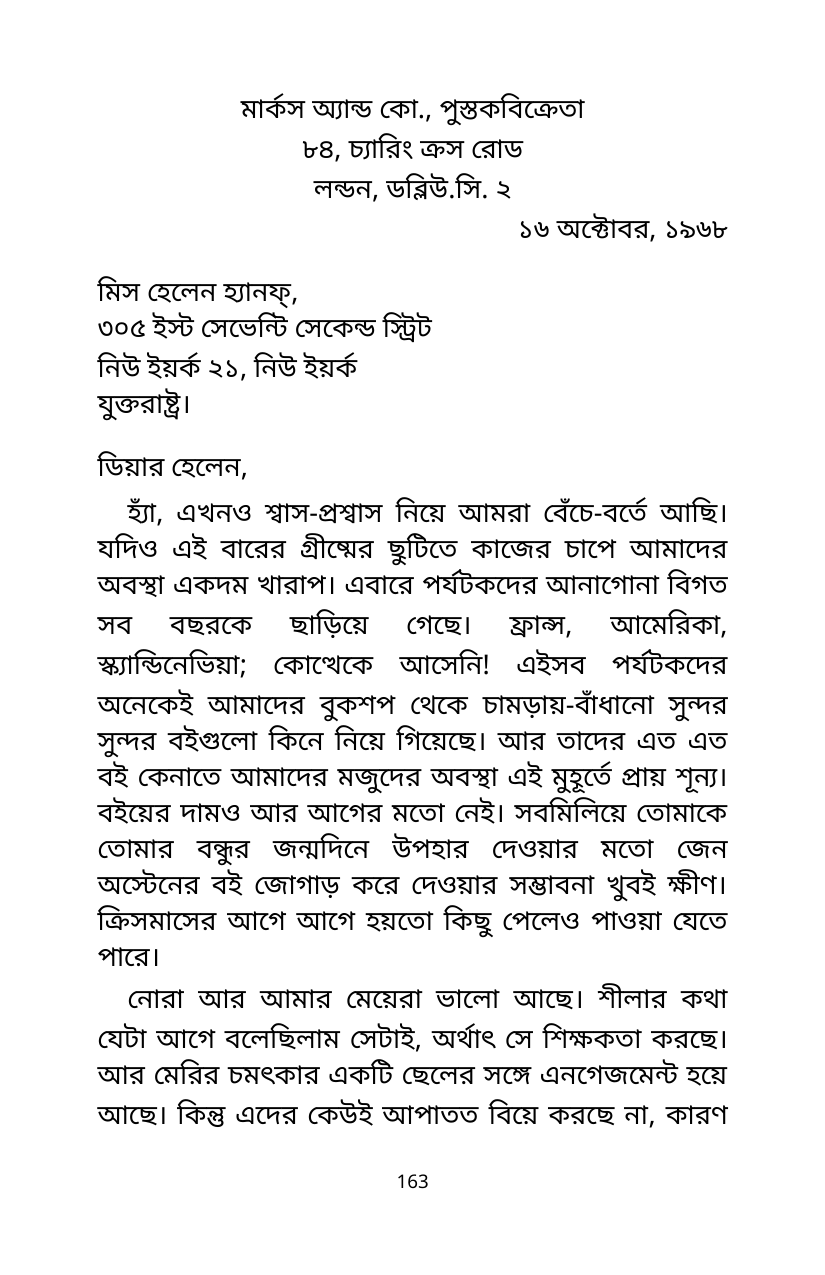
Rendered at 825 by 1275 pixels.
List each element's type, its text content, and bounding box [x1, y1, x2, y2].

text ৮৪, চ্যারিং ক্রস রোড [97, 130, 727, 170]
text যুক্তরাষ্ট্র। [97, 389, 727, 424]
text নিউ ইয়র্ক ২১, নিউ ইয়র্ক [97, 349, 727, 389]
text ৩০৫ ইস্ট সেভেন্টি সেকেন্ড স্ট্রিট [97, 313, 727, 349]
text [97, 983, 727, 1135]
text হ্যাঁ, এখনও শ্বাস-প্রশ্বাস নিয়ে আমরা বেঁচে-বর্তে আছি। যদিও এই বারের গ্রীষ্মের ছুটিতে কাজের চাপে আমাদের অবস্থা একদম খারাপ। এবারে পর্যটকদের আনাগোনা বিগত সব বছরকে ছাড়িয়ে গেছে। ফ্রান্স, আমেরিকা, স্ক্যান্ডিনেভিয়া; কোত্থেকে আসেনি! এইসব পর্যটকদের অনেকেই আমাদের বুকশপ থেকে চামড়ায়-বাঁধানো সুন্দর সুন্দর বইগুলো কিনে নিয়ে গিয়েছে। আর তাদের এত এত বই কেনাতে আমাদের মজুদের অবস্থা এই মুহূর্তে প্রায় শূন্য। বইয়ের দামও আর আগের মতো নেই। সবমিলিয়ে তোমাকে তোমার বন্ধুর জন্মদিনে উপহার দেওয়ার মতো জেন অস্টেনের বই জোগাড় করে দেওয়ার সম্ভাবনা খুবই ক্ষীণ। ক্রিসমাসের আগে আগে হয়তো কিছু পেলেও পাওয়া যেতে পারে। [97, 493, 727, 977]
text ডিয়ার হেলেন, [97, 447, 727, 487]
text লন্ডন, ডব্লিউ.সি. ২ [97, 170, 727, 210]
text মার্কস অ্যান্ড কো., পুস্তকবিক্রেতা [97, 90, 727, 130]
text মিস হেলেন হ্যানফ্, [97, 273, 727, 313]
text ১৬ অক্টোবর, ১৯৬৮ [97, 210, 727, 250]
